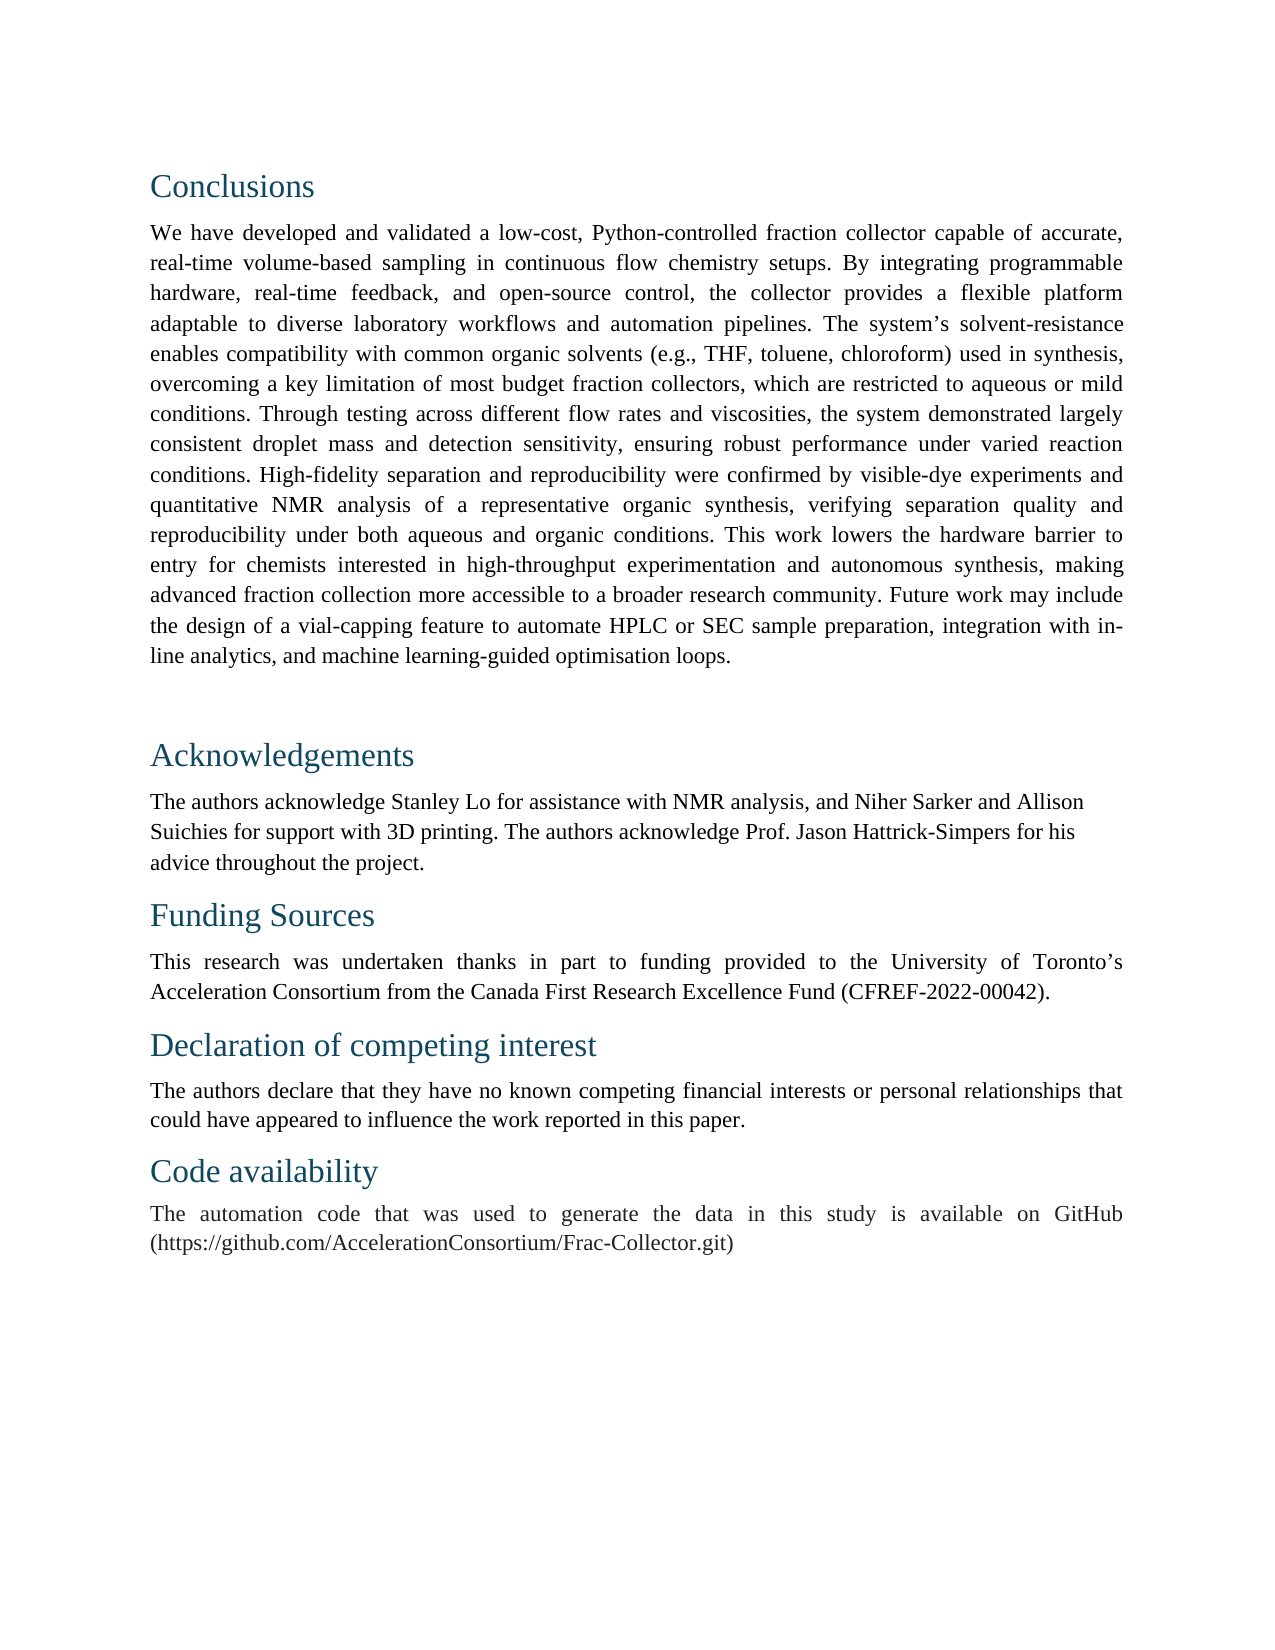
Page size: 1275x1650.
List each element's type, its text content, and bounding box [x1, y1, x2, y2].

text This research was undertaken thanks in part to funding provided to the University of Toronto’s Acceleration Consortium from the Canada First Research Excellence Fund (CFREF-2022-00042). [150, 948, 1125, 1004]
subtitle Acknowledgements [150, 736, 1125, 774]
text We have developed and validated a low-cost, Python-controlled fraction collector capable of accurate, real-time volume-based sampling in continuous flow chemistry setups. By integrating programmable hardware, real-time feedback, and open-source control, the collector provides a flexible platform adaptable to diverse laboratory workflows and automation pipelines. The system’s solvent-resistance enables compatibility with common organic solvents (e.g., THF, toluene, chloroform) used in synthesis, overcoming a key limitation of most budget fraction collectors, which are restricted to aqueous or mild conditions. Through testing across different flow rates and viscosities, the system demonstrated largely consistent droplet mass and detection sensitivity, ensuring robust performance under varied reaction conditions. High-fidelity separation and reproducibility were confirmed by visible-dye experiments and quantitative NMR analysis of a representative organic synthesis, verifying separation quality and reproducibility under both aqueous and organic conditions. This work lowers the hardware barrier to entry for chemists interested in high-throughput experimentation and autonomous synthesis, making advanced fraction collection more accessible to a broader research community. Future work may include the design of a vial-capping feature to automate HPLC or SEC sample preparation, integration with in-line analytics, and machine learning-guided optimisation loops. [150, 219, 1125, 668]
text The authors declare that they have no known competing financial interests or personal relationships that could have appeared to influence the work reported in this paper. [150, 1077, 1125, 1132]
subtitle Declaration of competing interest [150, 1025, 1125, 1063]
subtitle Code availability [150, 1151, 1125, 1189]
subtitle Funding Sources [150, 895, 1125, 934]
subtitle Conclusions [150, 167, 1125, 205]
text The authors acknowledge Stanley Lo for assistance with NMR analysis, and Niher Sarker and Allison Suichies for support with 3D printing. The authors acknowledge Prof. Jason Hattrick-Simpers for his advice throughout the project. [150, 788, 1125, 875]
text The automation code that was used to generate the data in this study is available on GitHub (https://github.com/AccelerationConsortium/Frac-Collector.git) [150, 1201, 1125, 1255]
